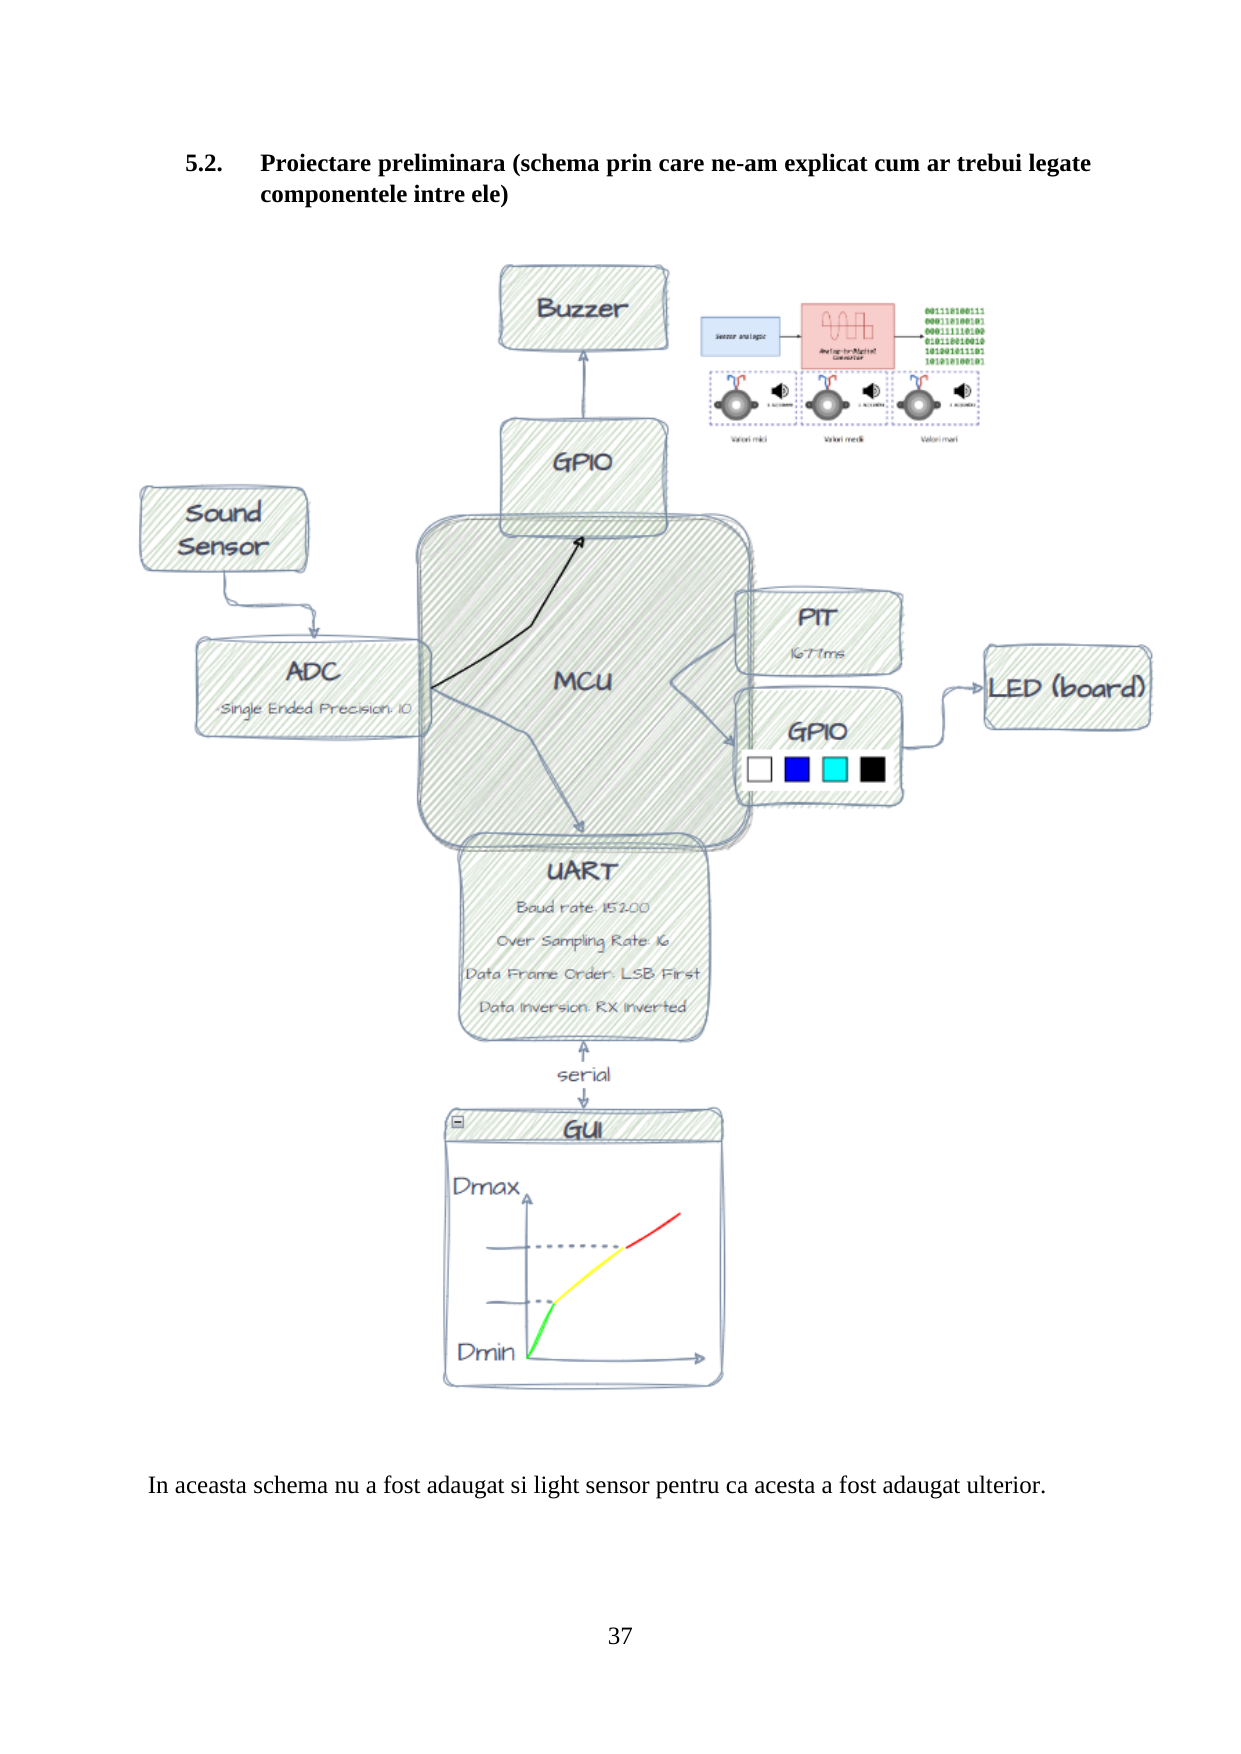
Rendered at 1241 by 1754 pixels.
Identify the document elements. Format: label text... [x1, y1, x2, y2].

picture [62, 241, 1172, 1404]
text In aceasta schema nu a fost adaugat si light sensor pentru ca acesta a fost adaugat ulterior. [148, 1470, 1092, 1499]
list Proiectare preliminara (schema prin care ne-am explicat cum ar trebui legate componentele intre ele) [185, 148, 1092, 207]
